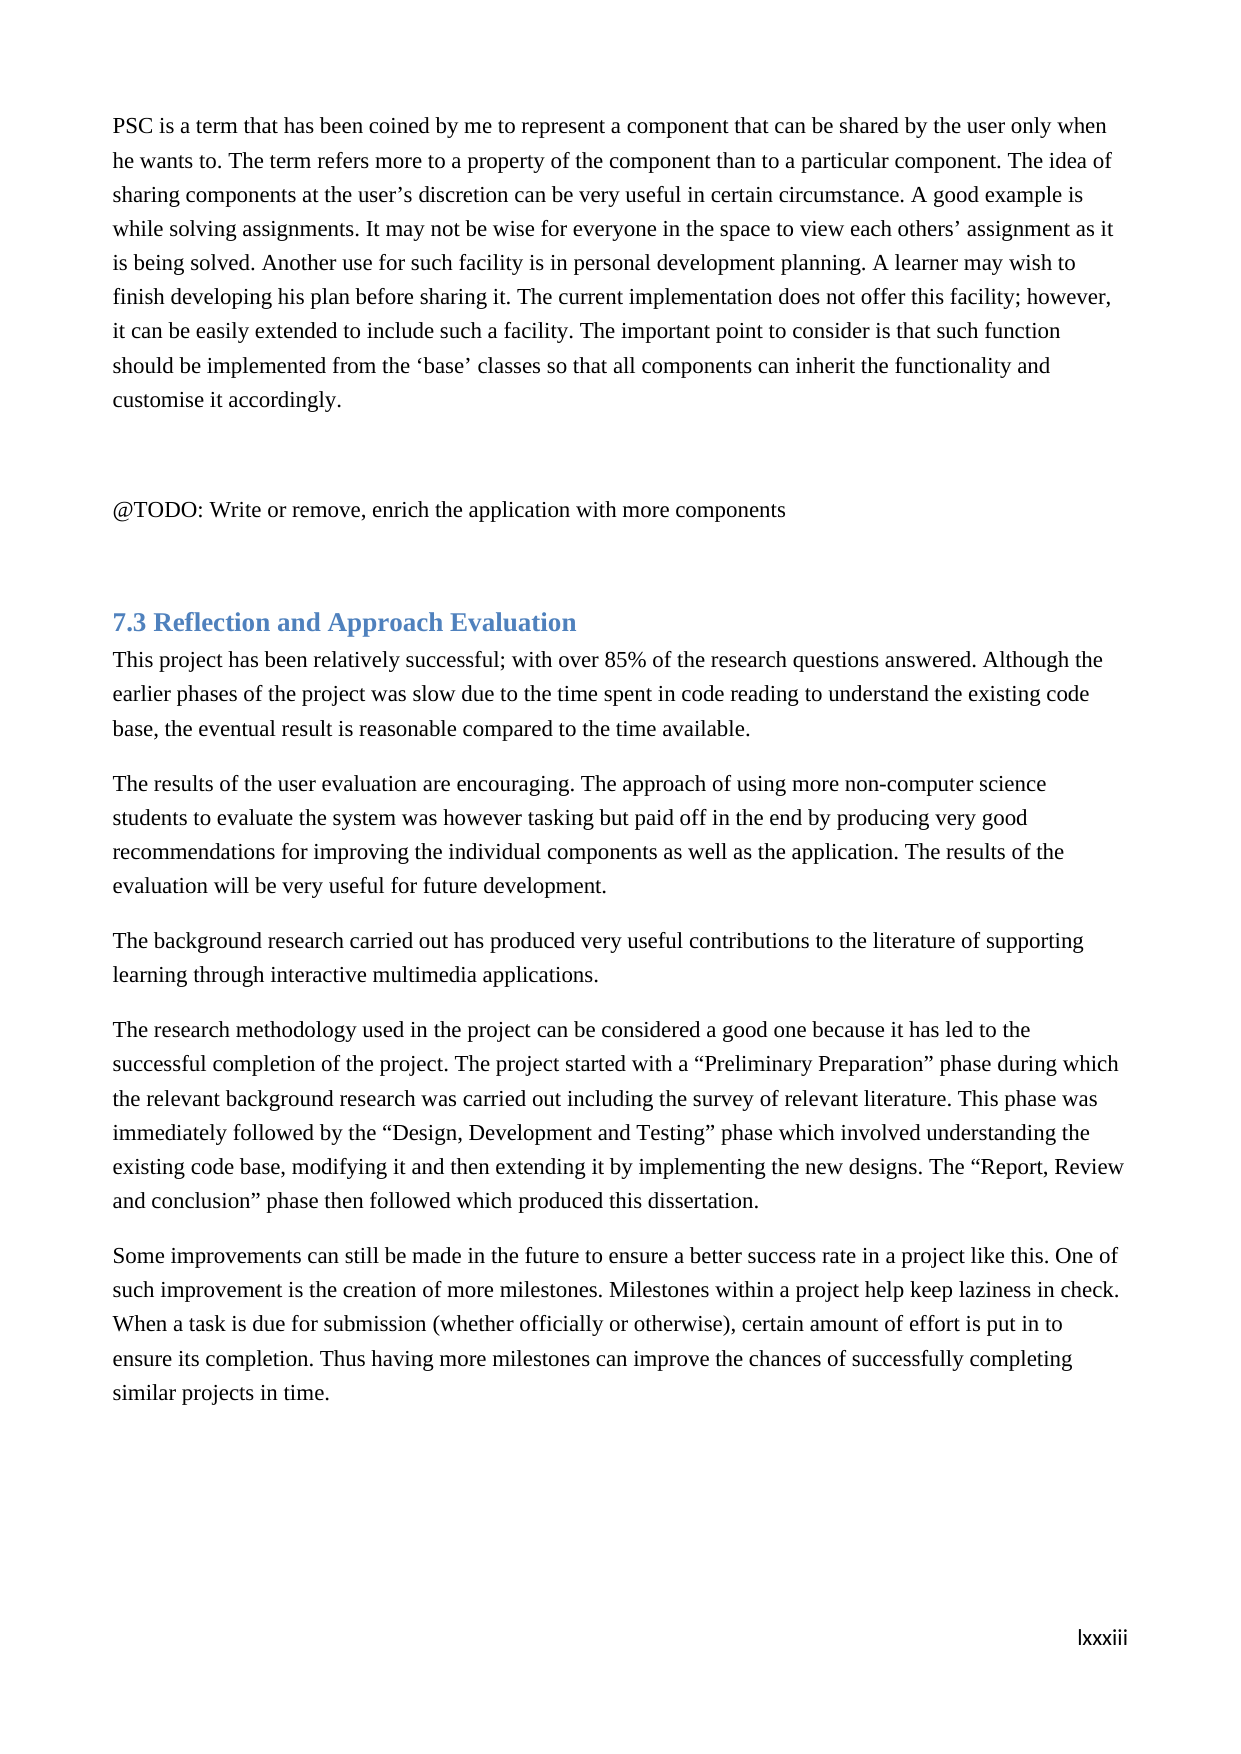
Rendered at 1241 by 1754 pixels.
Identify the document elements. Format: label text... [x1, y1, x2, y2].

text Some improvements can still be made in the future to ensure a better success rate in a project like this. One of such improvement is the creation of more milestones. Milestones within a project help keep laziness in check. When a task is due for submission (whether officially or otherwise), certain amount of effort is put in to ensure its completion. Thus having more milestones can improve the chances of successfully completing similar projects in time. [112, 1242, 1128, 1405]
text @TODO: Write or remove, enrich the application with more components [112, 496, 1128, 522]
text This project has been relatively successful; with over 85% of the research questions answered. Although the earlier phases of the project was slow due to the time spent in code reading to understand the existing code base, the eventual result is reasonable compared to the time available. [112, 646, 1128, 741]
text PSC is a term that has been coined by me to represent a component that can be shared by the user only when he wants to. The term refers more to a property of the component than to a particular component. The idea of sharing components at the user’s discretion can be very useful in certain circumstance. A good example is while solving assignments. It may not be wise for everyone in the space to view each others’ assignment as it is being solved. Another use for such facility is in personal development planning. A learner may wish to finish developing his plan before sharing it. The current implementation does not offer this facility; however, it can be easily extended to include such a facility. The important point to consider is that such function should be implemented from the ‘base’ classes so that all components can inherit the functionality and customise it accordingly. [112, 112, 1128, 412]
text The research methodology used in the project can be considered a good one because it has led to the successful completion of the project. The project started with a “Preliminary Preparation” phase during which the relevant background research was carried out including the survey of relevant literature. This phase was immediately followed by the “Design, Development and Testing” phase which involved understanding the existing code base, modifying it and then extending it by implementing the new designs. The “Report, Review and conclusion” phase then followed which produced this dissertation. [112, 1016, 1128, 1213]
text The results of the user evaluation are encouraging. The approach of using more non-computer science students to evaluate the system was however tasking but paid off in the end by producing very good recommendations for improving the individual components as well as the application. The results of the evaluation will be very useful for future development. [112, 769, 1128, 898]
subtitle 7.3 Reflection and Approach Evaluation [112, 606, 1128, 637]
text The background research carried out has produced very useful contributions to the literature of supporting learning through interactive multimedia applications. [112, 927, 1128, 988]
